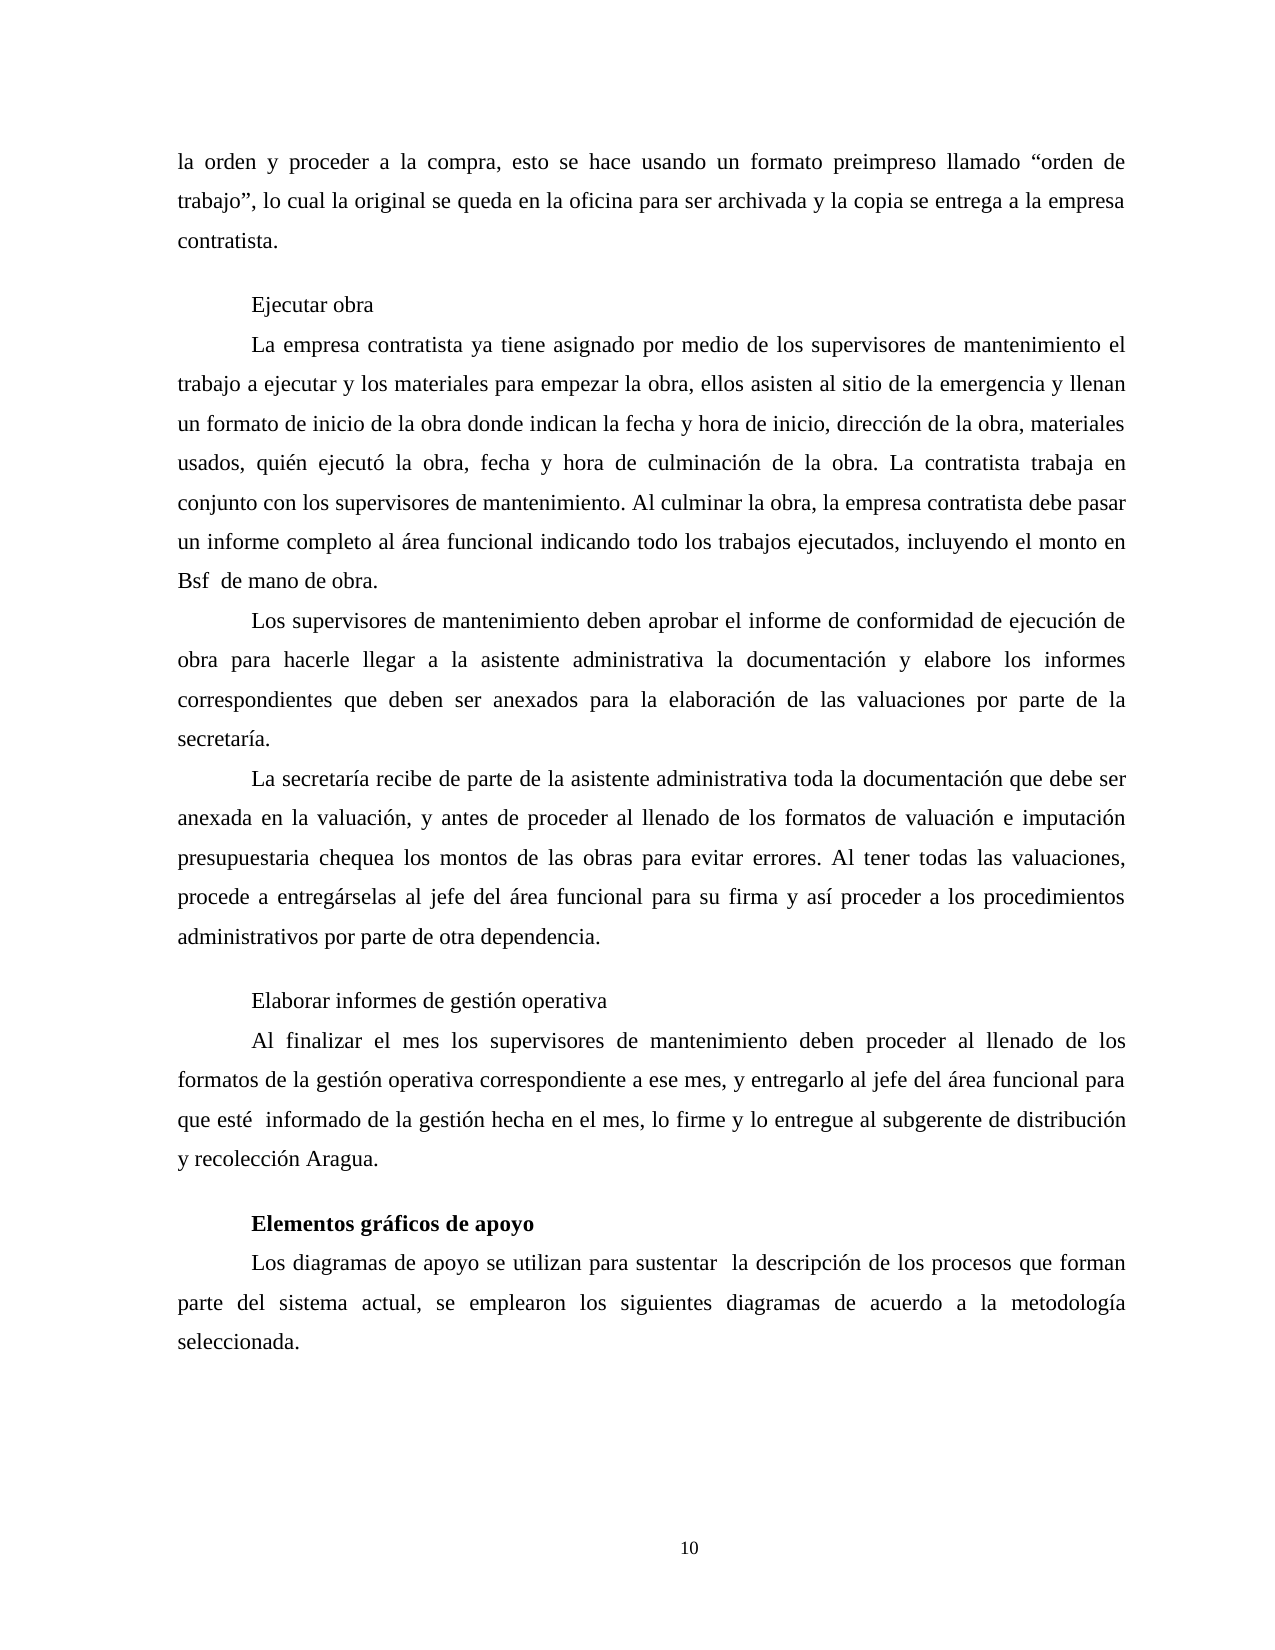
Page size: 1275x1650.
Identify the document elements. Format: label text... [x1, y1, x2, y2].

subtitle Ejecutar obra [177, 291, 1127, 317]
subtitle Elementos gráficos de apoyo [177, 1210, 1127, 1236]
text Los diagramas de apoyo se utilizan para sustentar la descripción de los procesos que forman parte del sistema actual, se emplearon los siguientes diagramas de acuerdo a la metodología seleccionada. [177, 1249, 1127, 1354]
text Los supervisores de mantenimiento deben aprobar el informe de conformidad de ejecución de obra para hacerle llegar a la asistente administrativa la documentación y elabore los informes correspondientes que deben ser anexados para la elaboración de las valuaciones por parte de la secretaría. [177, 607, 1127, 752]
text La empresa contratista ya tiene asignado por medio de los supervisores de mantenimiento el trabajo a ejecutar y los materiales para empezar la obra, ellos asisten al sitio de la emergencia y llenan un formato de inicio de la obra donde indican la fecha y hora de inicio, dirección de la obra, materiales usados, quién ejecutó la obra, fecha y hora de culminación de la obra. La contratista trabaja en conjunto con los supervisores de mantenimiento. Al culminar la obra, la empresa contratista debe pasar un informe completo al área funcional indicando todo los trabajos ejecutados, incluyendo el monto en Bsf de mano de obra. [177, 331, 1127, 594]
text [177, 148, 1127, 253]
subtitle Elaborar informes de gestión operativa [177, 987, 1127, 1014]
text La secretaría recibe de parte de la asistente administrativa toda la documentación que debe ser anexada en la valuación, y antes de proceder al llenado de los formatos de valuación e imputación presupuestaria chequea los montos de las obras para evitar errores. Al tener todas las valuaciones, procede a entregárselas al jefe del área funcional para su firma y así proceder a los procedimientos administrativos por parte de otra dependencia. [177, 765, 1127, 949]
text Al finalizar el mes los supervisores de mantenimiento deben proceder al llenado de los formatos de la gestión operativa correspondiente a ese mes, y entregarlo al jefe del área funcional para que esté informado de la gestión hecha en el mes, lo firme y lo entregue al subgerente de distribución y recolección Aragua. [177, 1027, 1127, 1172]
